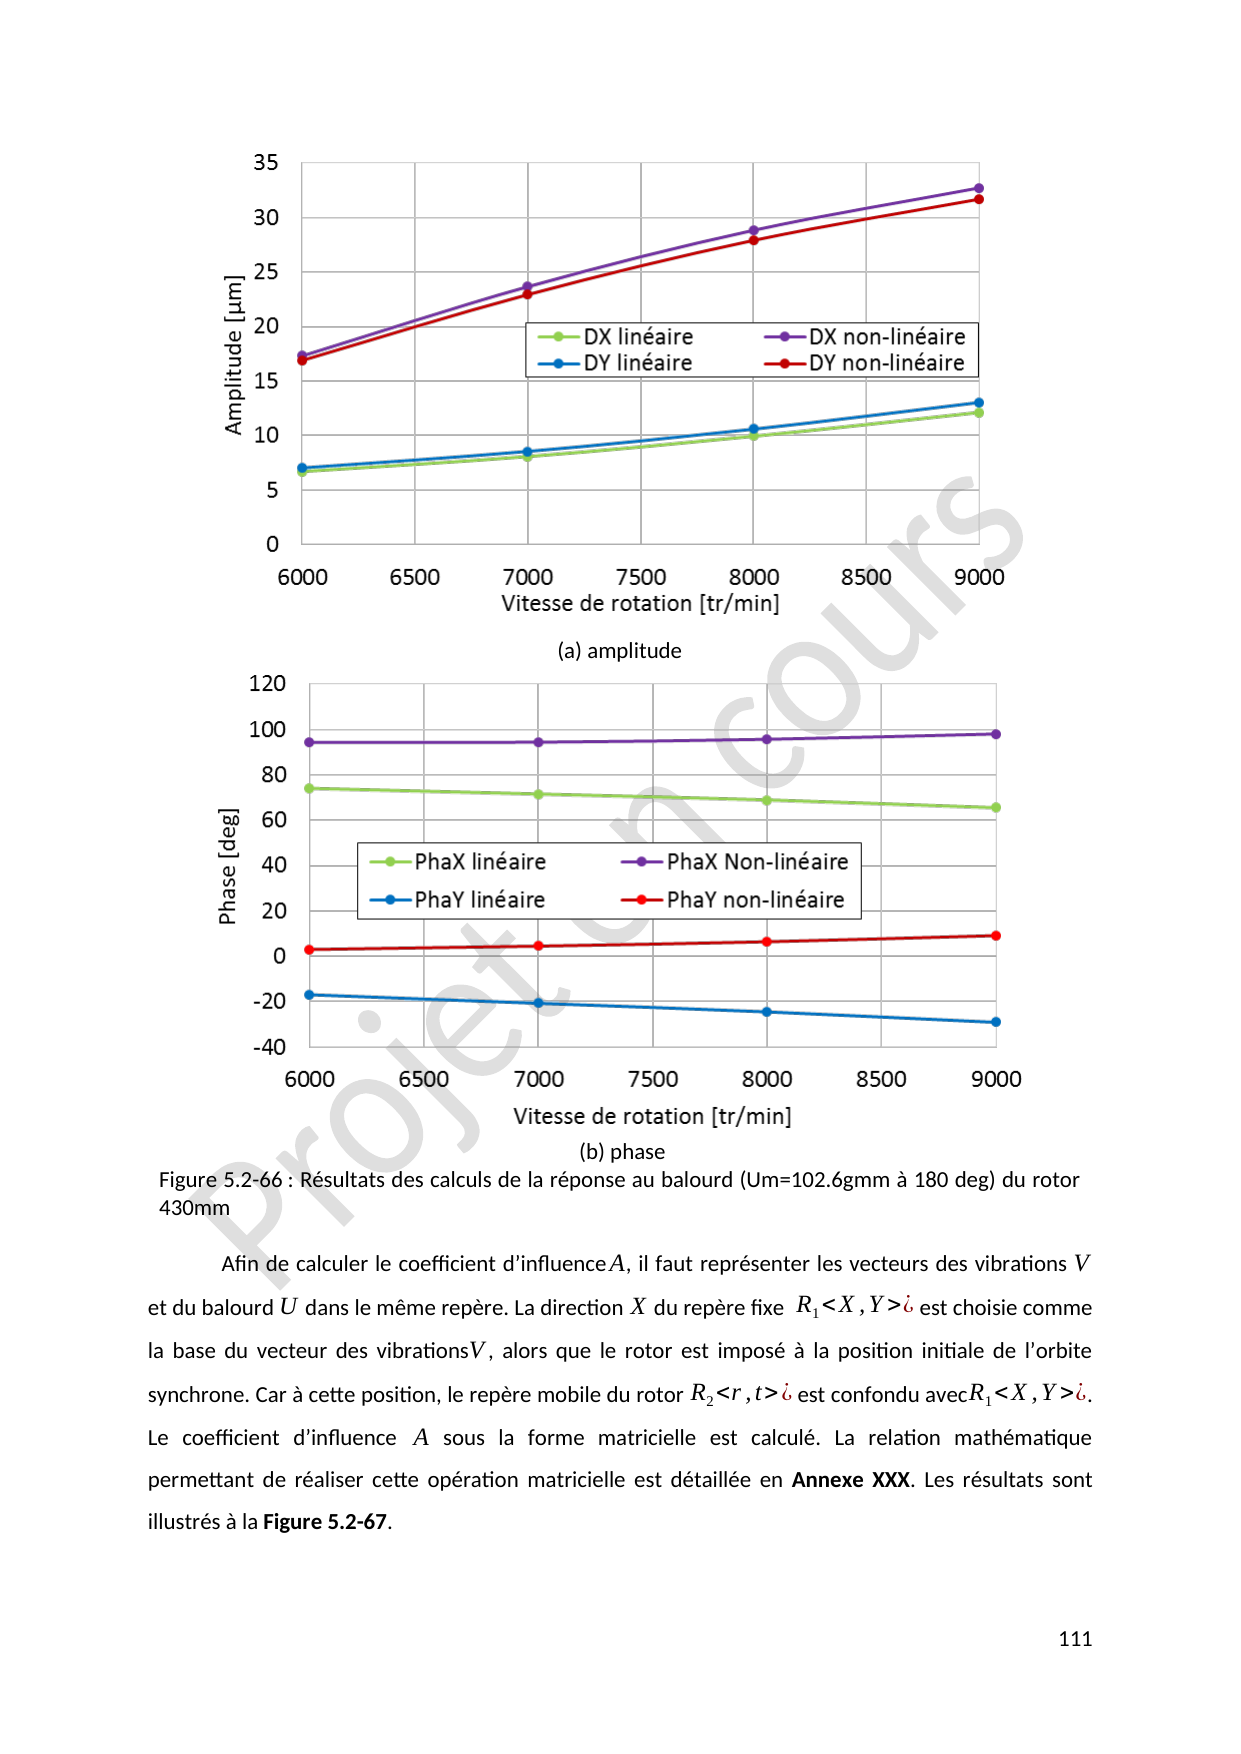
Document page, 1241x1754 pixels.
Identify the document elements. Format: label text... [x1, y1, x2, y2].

picture [206, 147, 1034, 621]
table_cell (b) phase [148, 664, 1092, 1165]
picture [206, 663, 1034, 1137]
table_header (a) amplitude [148, 148, 1092, 664]
